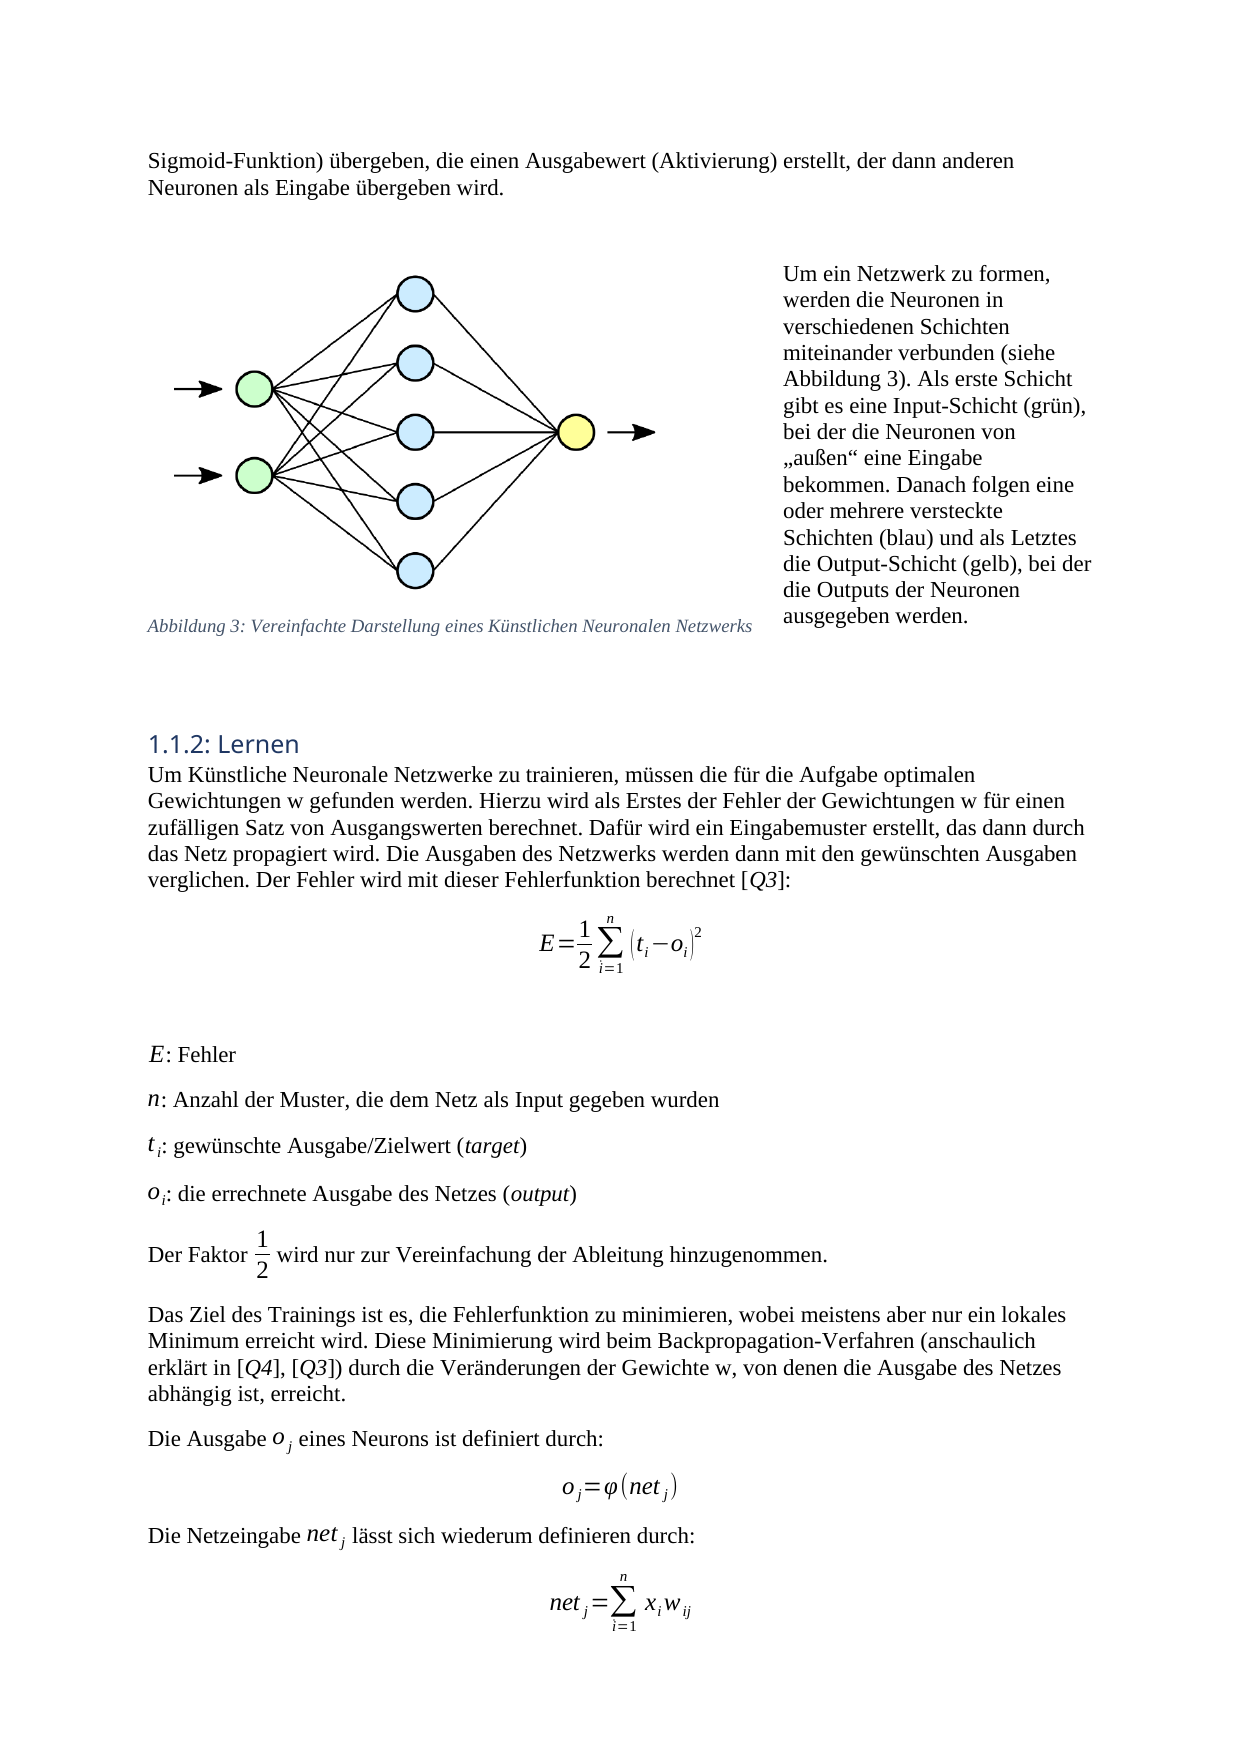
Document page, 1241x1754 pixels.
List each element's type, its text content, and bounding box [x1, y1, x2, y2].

text : die errechnete Ausgabe des Netzes (output) [148, 1177, 1093, 1209]
text : Fehler [148, 1041, 1093, 1068]
picture [147, 259, 683, 605]
text Das Ziel des Trainings ist es, die Fehlerfunktion zu minimieren, wobei meistens aber nur ein lokales Minimum erreicht wird. Diese Minimierung wird beim Backpropagation-Verfahren (anschaulich erklärt in [Q4], [Q3]) durch die Veränderungen der Gewichte w, von denen die Ausgabe des Netzes abhängig ist, erreicht. [148, 1301, 1093, 1406]
text Der Faktor wird nur zur Vereinfachung der Ableitung hinzugenommen. [148, 1225, 1093, 1284]
subtitle 1.1.2: Lernen [148, 727, 1093, 761]
text Die Netzeingabe lässt sich wiederum definieren durch: [148, 1520, 1093, 1551]
text Um Künstliche Neuronale Netzwerke zu trainieren, müssen die für die Aufgabe optimalen Gewichtungen w gefunden werden. Hierzu wird als Erstes der Fehler der Gewichtungen w für einen zufälligen Satz von Ausgangswerten berechnet. Dafür wird ein Eingabemuster erstellt, das dann durch das Netz propagiert wird. Die Ausgaben des Netzwerks werden dann mit den gewünschten Ausgaben verglichen. Der Fehler wird mit dieser Fehlerfunktion berechnet [Q3]: [148, 761, 1093, 893]
text : gewünschte Ausgabe/Zielwert (target) [148, 1129, 1093, 1161]
text : Anzahl der Muster, die dem Netz als Input gegeben wurden [148, 1085, 1093, 1113]
text Die Ausgabe eines Neurons ist definiert durch: [148, 1423, 1093, 1454]
